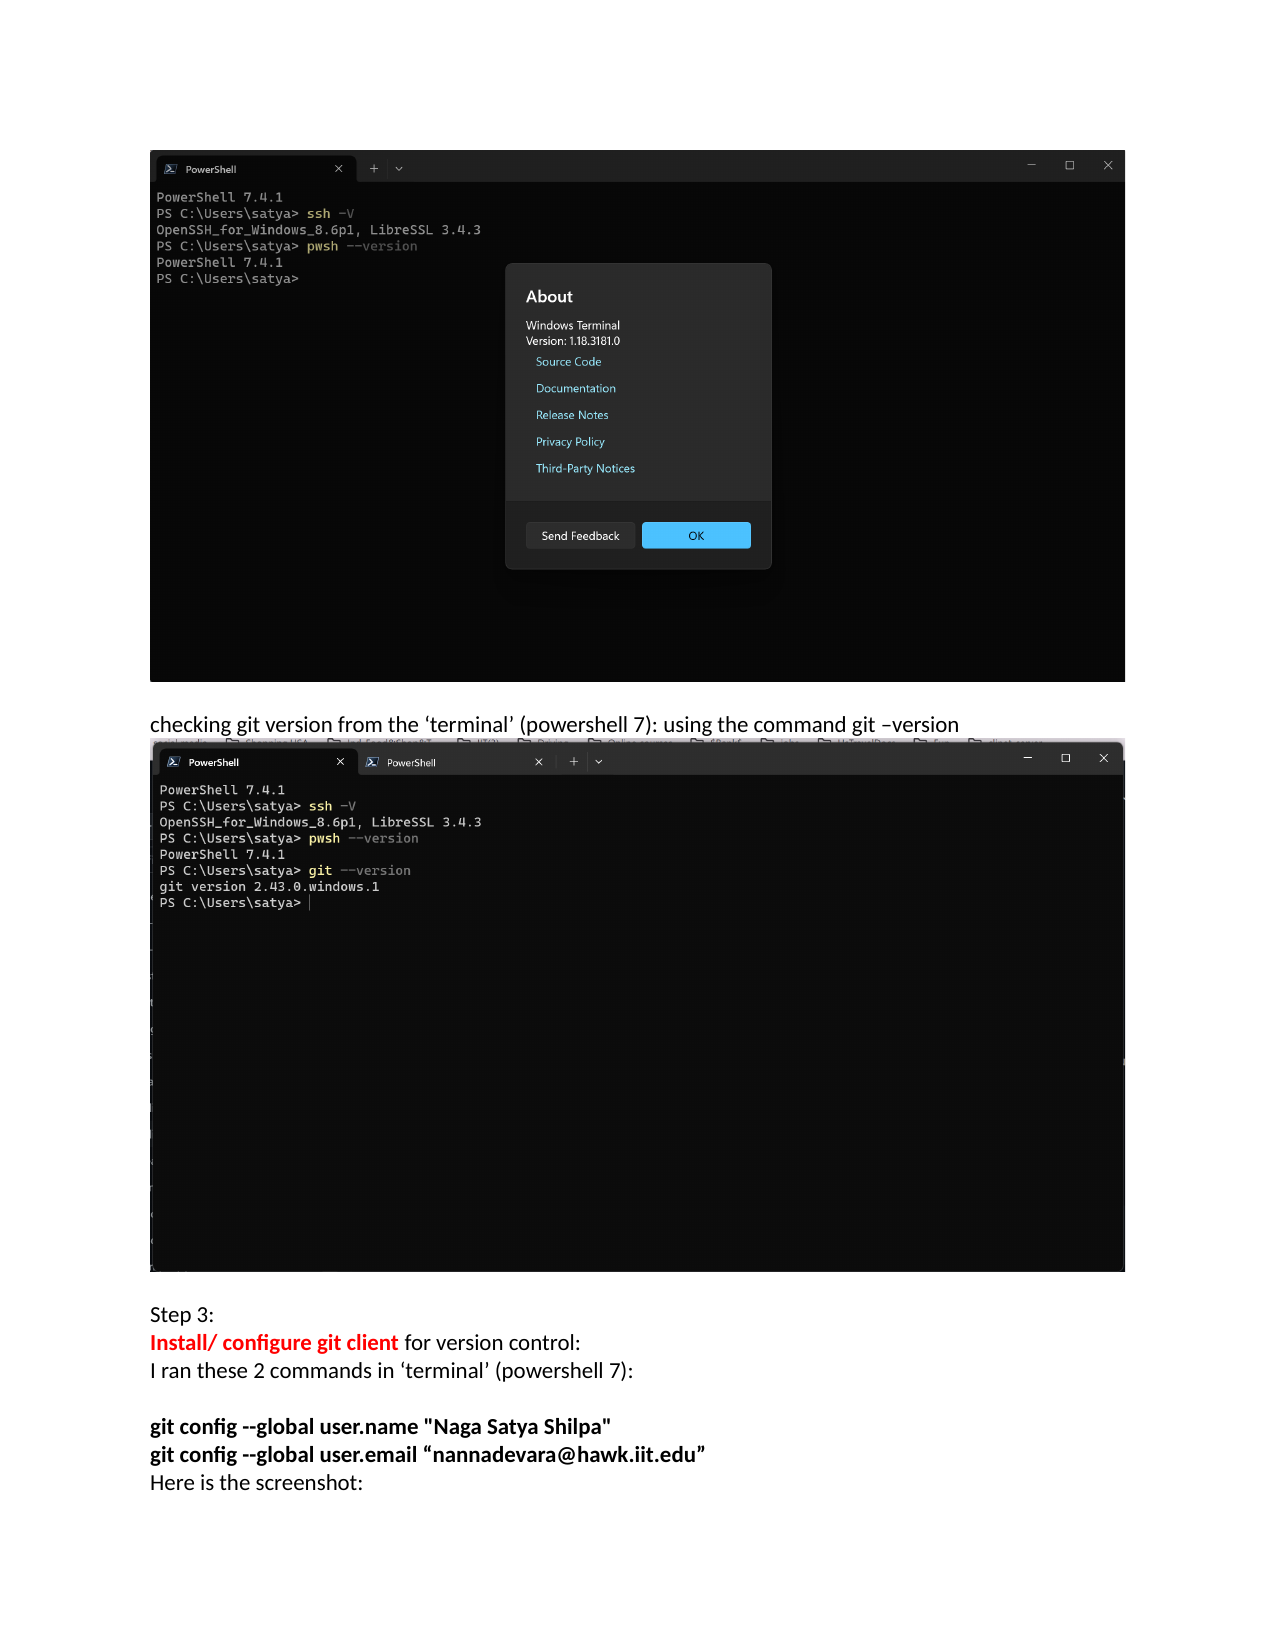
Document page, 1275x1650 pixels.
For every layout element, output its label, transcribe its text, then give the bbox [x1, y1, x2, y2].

picture [150, 150, 1125, 682]
picture [150, 738, 1125, 1272]
text git config --global user.email “nannadevara@hawk.iit.edu” [150, 1440, 1125, 1468]
text Install/ configure git client for version control: [150, 1328, 1125, 1356]
text git config --global user.name "Naga Satya Shilpa" [150, 1412, 1125, 1440]
text checking git version from the ‘terminal’ (powershell 7): using the command git –version [150, 710, 1125, 738]
text Step 3: [150, 1300, 1125, 1328]
text Here is the screenshot: [150, 1468, 1125, 1496]
text I ran these 2 commands in ‘terminal’ (powershell 7): [150, 1356, 1125, 1384]
